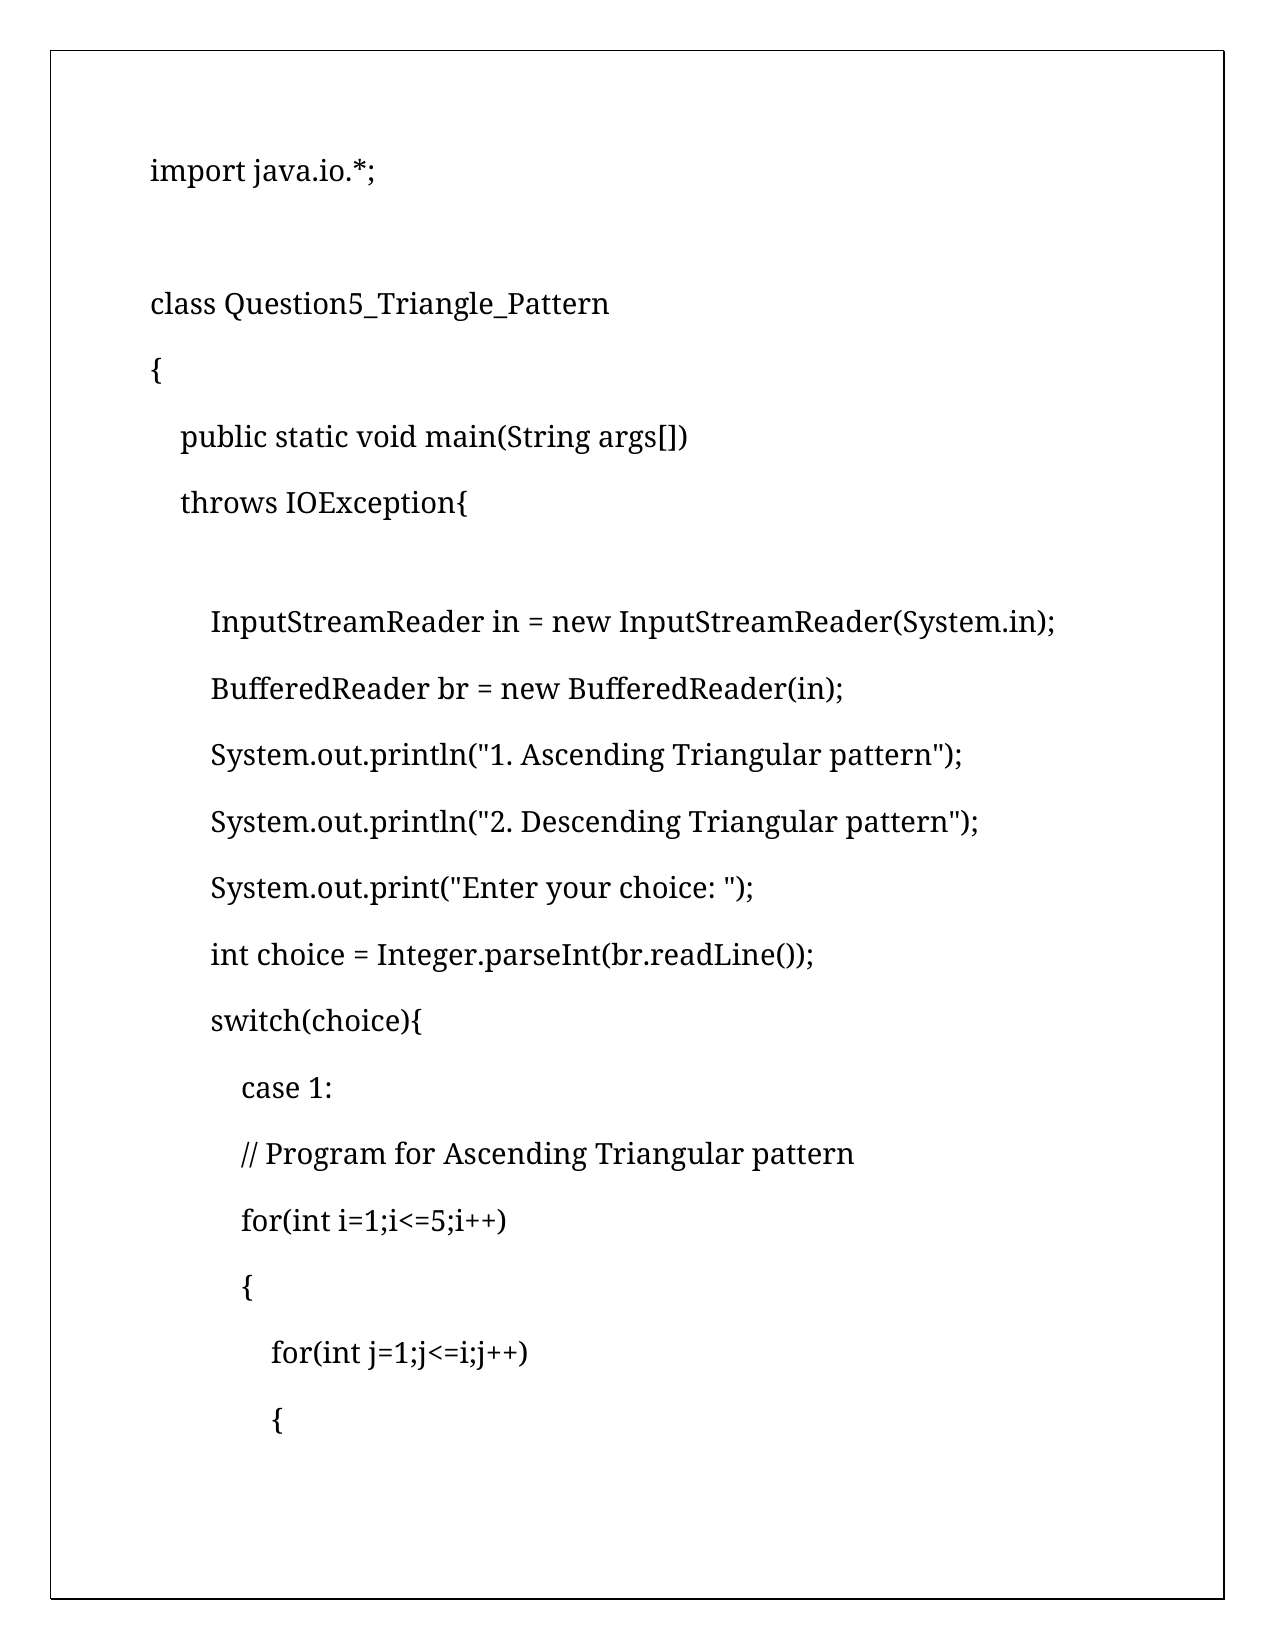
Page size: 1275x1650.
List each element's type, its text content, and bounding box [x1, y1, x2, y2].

text switch(choice){ [150, 1001, 1124, 1040]
text class Question5_Triangle_Pattern [150, 283, 1124, 323]
text case 1: [150, 1067, 1124, 1107]
text throws IOException{ [150, 482, 1124, 522]
text { [150, 349, 1124, 389]
text for(int i=1;i<=5;i++) [150, 1200, 1124, 1239]
text import java.io.*; [150, 150, 1124, 190]
text // Program for Ascending Triangular pattern [150, 1133, 1124, 1173]
text public static void main(String args[]) [150, 416, 1124, 456]
text System.out.print("Enter your choice: "); [150, 868, 1124, 907]
text BufferedReader br = new BufferedReader(in); [150, 668, 1124, 708]
text for(int j=1;j<=i;j++) [150, 1333, 1124, 1372]
text { [150, 1399, 1124, 1439]
text System.out.println("2. Descending Triangular pattern"); [150, 801, 1124, 841]
text InputStreamReader in = new InputStreamReader(System.in); [150, 602, 1124, 641]
text int choice = Integer.parseInt(br.readLine()); [150, 934, 1124, 974]
text { [150, 1266, 1124, 1306]
text System.out.println("1. Ascending Triangular pattern"); [150, 735, 1124, 774]
